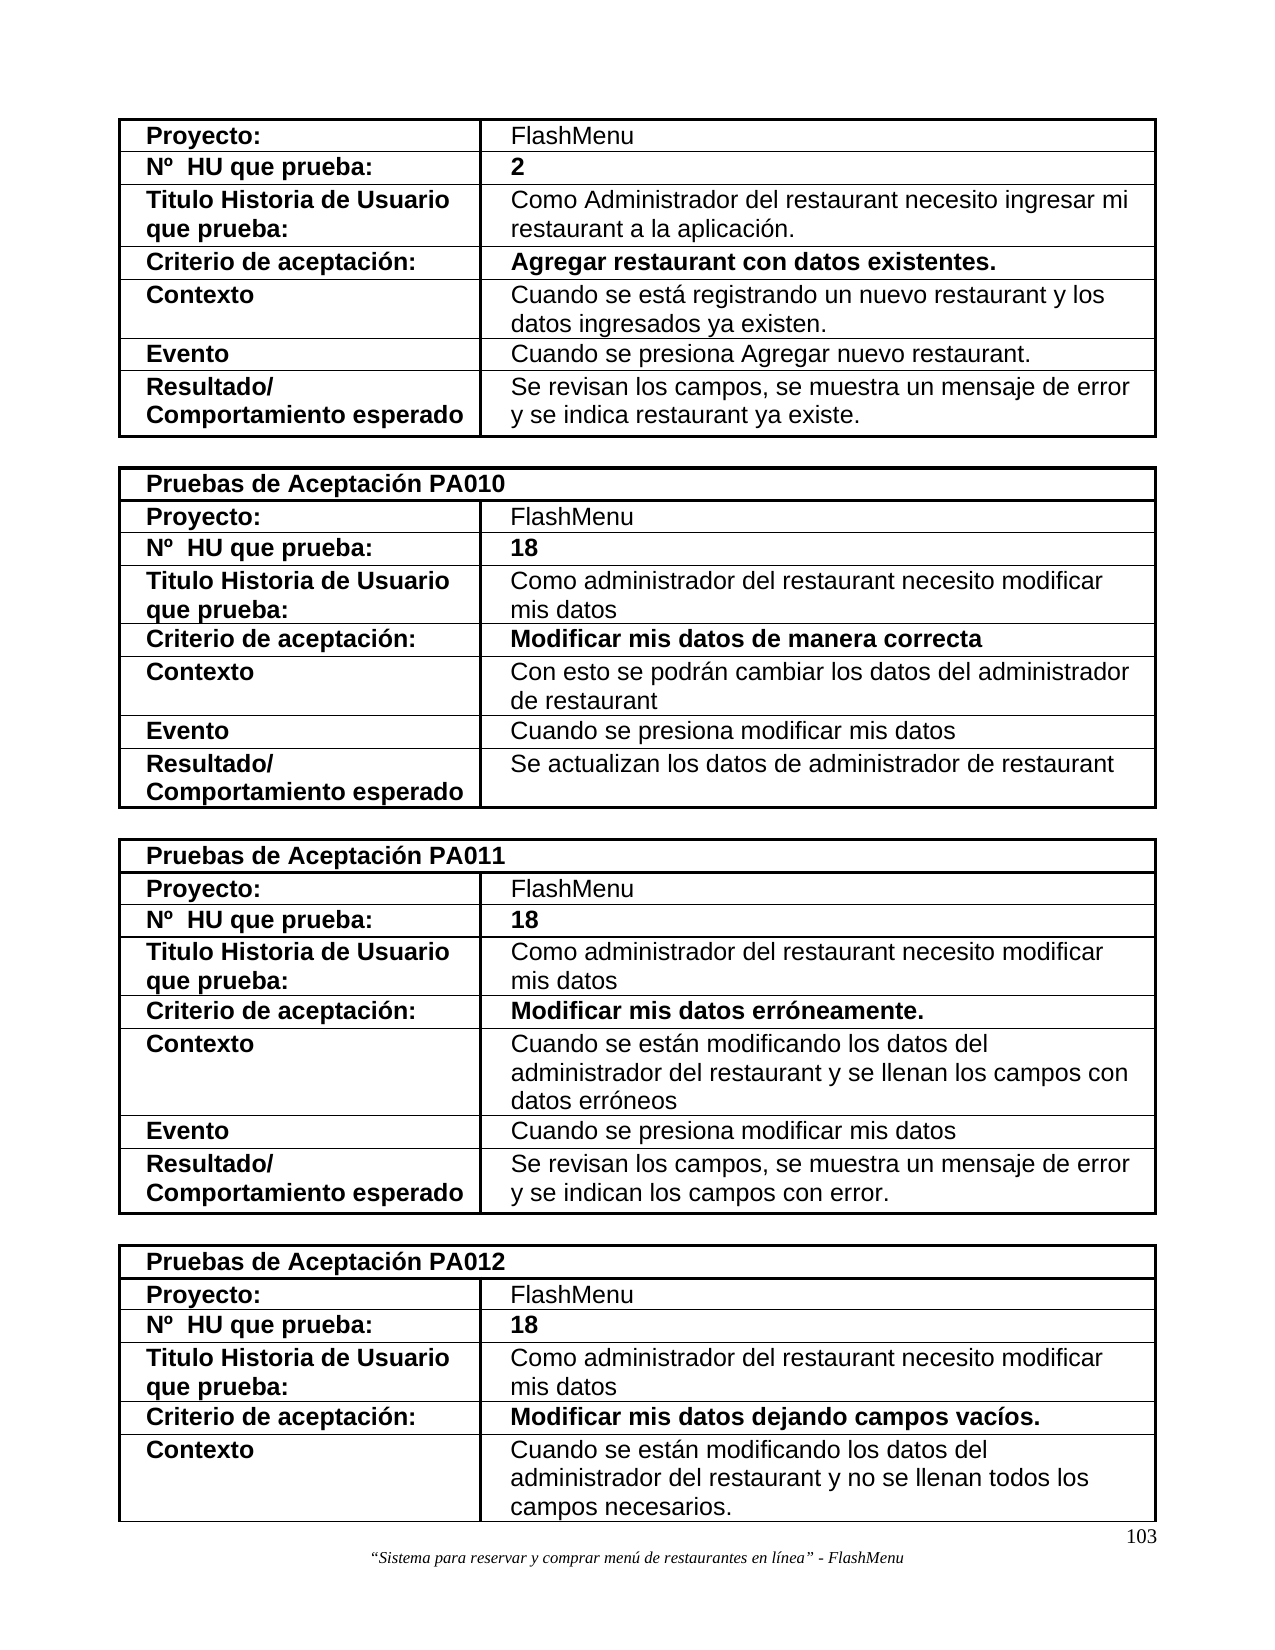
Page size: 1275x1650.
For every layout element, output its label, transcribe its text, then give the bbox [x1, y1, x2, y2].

table_cell Cuando se presiona modificar mis datos [482, 716, 1154, 747]
table_cell Titulo Historia de Usuario que prueba: [121, 566, 479, 623]
table_cell Proyecto: [121, 121, 479, 151]
table_header Pruebas de Aceptación PA011 [121, 841, 1154, 871]
table_cell Nº HU que prueba: [121, 905, 479, 936]
table_cell Criterio de aceptación: [121, 1402, 479, 1433]
table_cell 2 [482, 152, 1154, 184]
table_cell Cuando se está registrando un nuevo restaurant y los datos ingresados ya existen. [482, 280, 1154, 338]
table_cell Criterio de aceptación: [121, 996, 479, 1028]
table_cell Titulo Historia de Usuario que prueba: [121, 938, 479, 995]
table_cell Nº HU que prueba: [121, 152, 479, 184]
table_cell Resultado/Comportamiento esperado [121, 371, 479, 434]
table_cell Como administrador del restaurant necesito modificar mis datos [482, 566, 1154, 623]
table_cell Evento [121, 1116, 479, 1148]
table_cell Proyecto: [121, 1280, 479, 1309]
table_cell Se actualizan los datos de administrador de restaurant [482, 749, 1154, 806]
table_cell FlashMenu [482, 874, 1154, 903]
table_cell Criterio de aceptación: [121, 624, 479, 656]
table_cell Como administrador del restaurant necesito modificar mis datos [482, 938, 1154, 995]
table_cell Proyecto: [121, 874, 479, 903]
table_cell Se revisan los campos, se muestra un mensaje de error y se indica restaurant ya existe. [482, 371, 1154, 434]
table_cell Evento [121, 716, 479, 747]
table_cell Como administrador del restaurant necesito modificar mis datos [482, 1343, 1154, 1401]
table_cell Contexto [121, 280, 479, 338]
table_header Pruebas de Aceptación PA010 [121, 470, 1154, 499]
table_cell Se revisan los campos, se muestra un mensaje de error y se indican los campos con error. [482, 1149, 1154, 1212]
table_cell Titulo Historia de Usuario que prueba: [121, 185, 479, 246]
table_cell FlashMenu [482, 121, 1154, 151]
table_cell 18 [482, 533, 1154, 565]
table_cell Resultado/Comportamiento esperado [121, 749, 479, 806]
table_cell Modificar mis datos erróneamente. [482, 996, 1154, 1028]
table_cell Como Administrador del restaurant necesito ingresar mi restaurant a la aplicación. [482, 185, 1154, 246]
table_cell Evento [121, 339, 479, 370]
table_cell 18 [482, 1310, 1154, 1342]
table_cell Resultado/Comportamiento esperado [121, 1149, 479, 1212]
table_cell Contexto [121, 657, 479, 715]
table_cell Nº HU que prueba: [121, 533, 479, 565]
table_cell 18 [482, 905, 1154, 936]
table_cell Cuando se están modificando los datos del administrador del restaurant y se llenan los campos con datos erróneos [482, 1029, 1154, 1115]
table_cell Cuando se presiona Agregar nuevo restaurant. [482, 339, 1154, 370]
table_cell Modificar mis datos dejando campos vacíos. [482, 1402, 1154, 1433]
table_cell Cuando se están modificando los datos del administrador del restaurant y no se llenan todos los campos necesarios. [482, 1435, 1154, 1521]
table_cell Con esto se podrán cambiar los datos del administrador de restaurant [482, 657, 1154, 715]
table_cell Proyecto: [121, 502, 479, 532]
table_cell FlashMenu [482, 502, 1154, 532]
table_cell Criterio de aceptación: [121, 247, 479, 279]
table_cell Contexto [121, 1029, 479, 1115]
table_header Pruebas de Aceptación PA012 [121, 1247, 1154, 1277]
table_cell Nº HU que prueba: [121, 1310, 479, 1342]
table_cell Titulo Historia de Usuario que prueba: [121, 1343, 479, 1401]
table_cell Modificar mis datos de manera correcta [482, 624, 1154, 656]
table_cell Cuando se presiona modificar mis datos [482, 1116, 1154, 1148]
table_cell Agregar restaurant con datos existentes. [482, 247, 1154, 279]
table_cell Contexto [121, 1435, 479, 1521]
table_cell FlashMenu [482, 1280, 1154, 1309]
